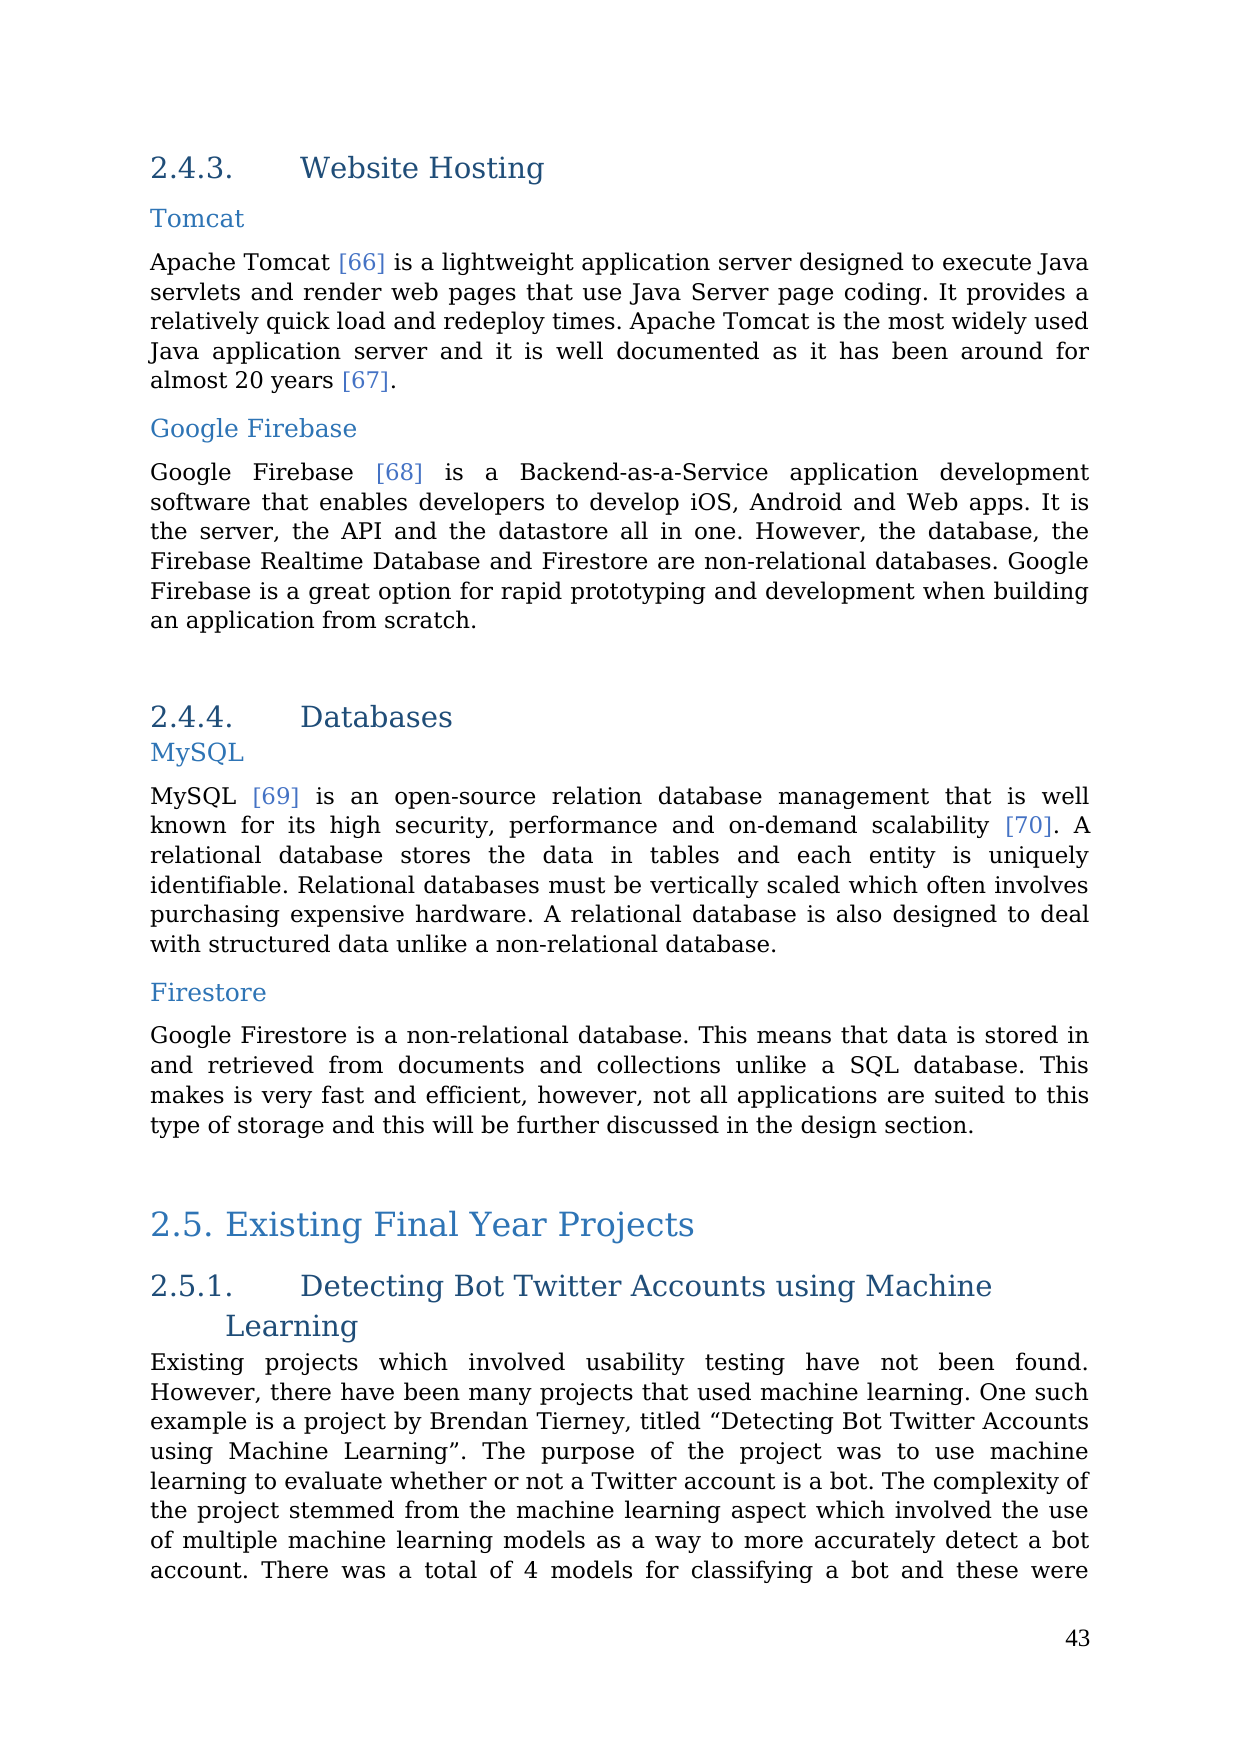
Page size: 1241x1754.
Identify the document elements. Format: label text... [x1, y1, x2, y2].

subtitle Website Hosting [150, 150, 1090, 185]
subtitle Firestore [150, 976, 1090, 1006]
subtitle MySQL [150, 736, 1090, 766]
subtitle Existing Final Year Projects [150, 1203, 1090, 1243]
text Google Firestore is a non-relational database. This means that data is stored in and retrieved from documents and collections unlike a SQL database. This makes is very fast and efficient, however, not all applications are suited to this type of storage and this will be further discussed in the design section. [150, 1021, 1090, 1138]
text Apache Tomcat [66] is a lightweight application server designed to execute Java servlets and render web pages that use Java Server page coding. It provides a relatively quick load and redeploy times. Apache Tomcat is the most widely used Java application server and it is well documented as it has been around for almost 20 years [67]. [150, 247, 1090, 394]
text Google Firebase [68] is a Backend-as-a-Service application development software that enables developers to develop iOS, Android and Web apps. It is the server, the API and the datastore all in one. However, the database, the Firebase Realtime Database and Firestore are non-relational databases. Google Firebase is a great option for rapid prototyping and development when building an application from scratch. [150, 458, 1090, 633]
subtitle Tomcat [150, 202, 1090, 232]
text MySQL [69] is an open-source relation database management that is well known for its high security, performance and on-demand scalability [70]. A relational database stores the data in tables and each entity is uniquely identifiable. Relational databases must be vertically scaled which often involves purchasing expensive hardware. A relational database is also designed to deal with structured data unlike a non-relational database. [150, 781, 1090, 957]
subtitle Detecting Bot Twitter Accounts using Machine Learning [150, 1267, 1090, 1342]
subtitle Databases [150, 699, 1090, 734]
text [150, 1348, 1090, 1583]
subtitle Google Firebase [150, 413, 1090, 443]
